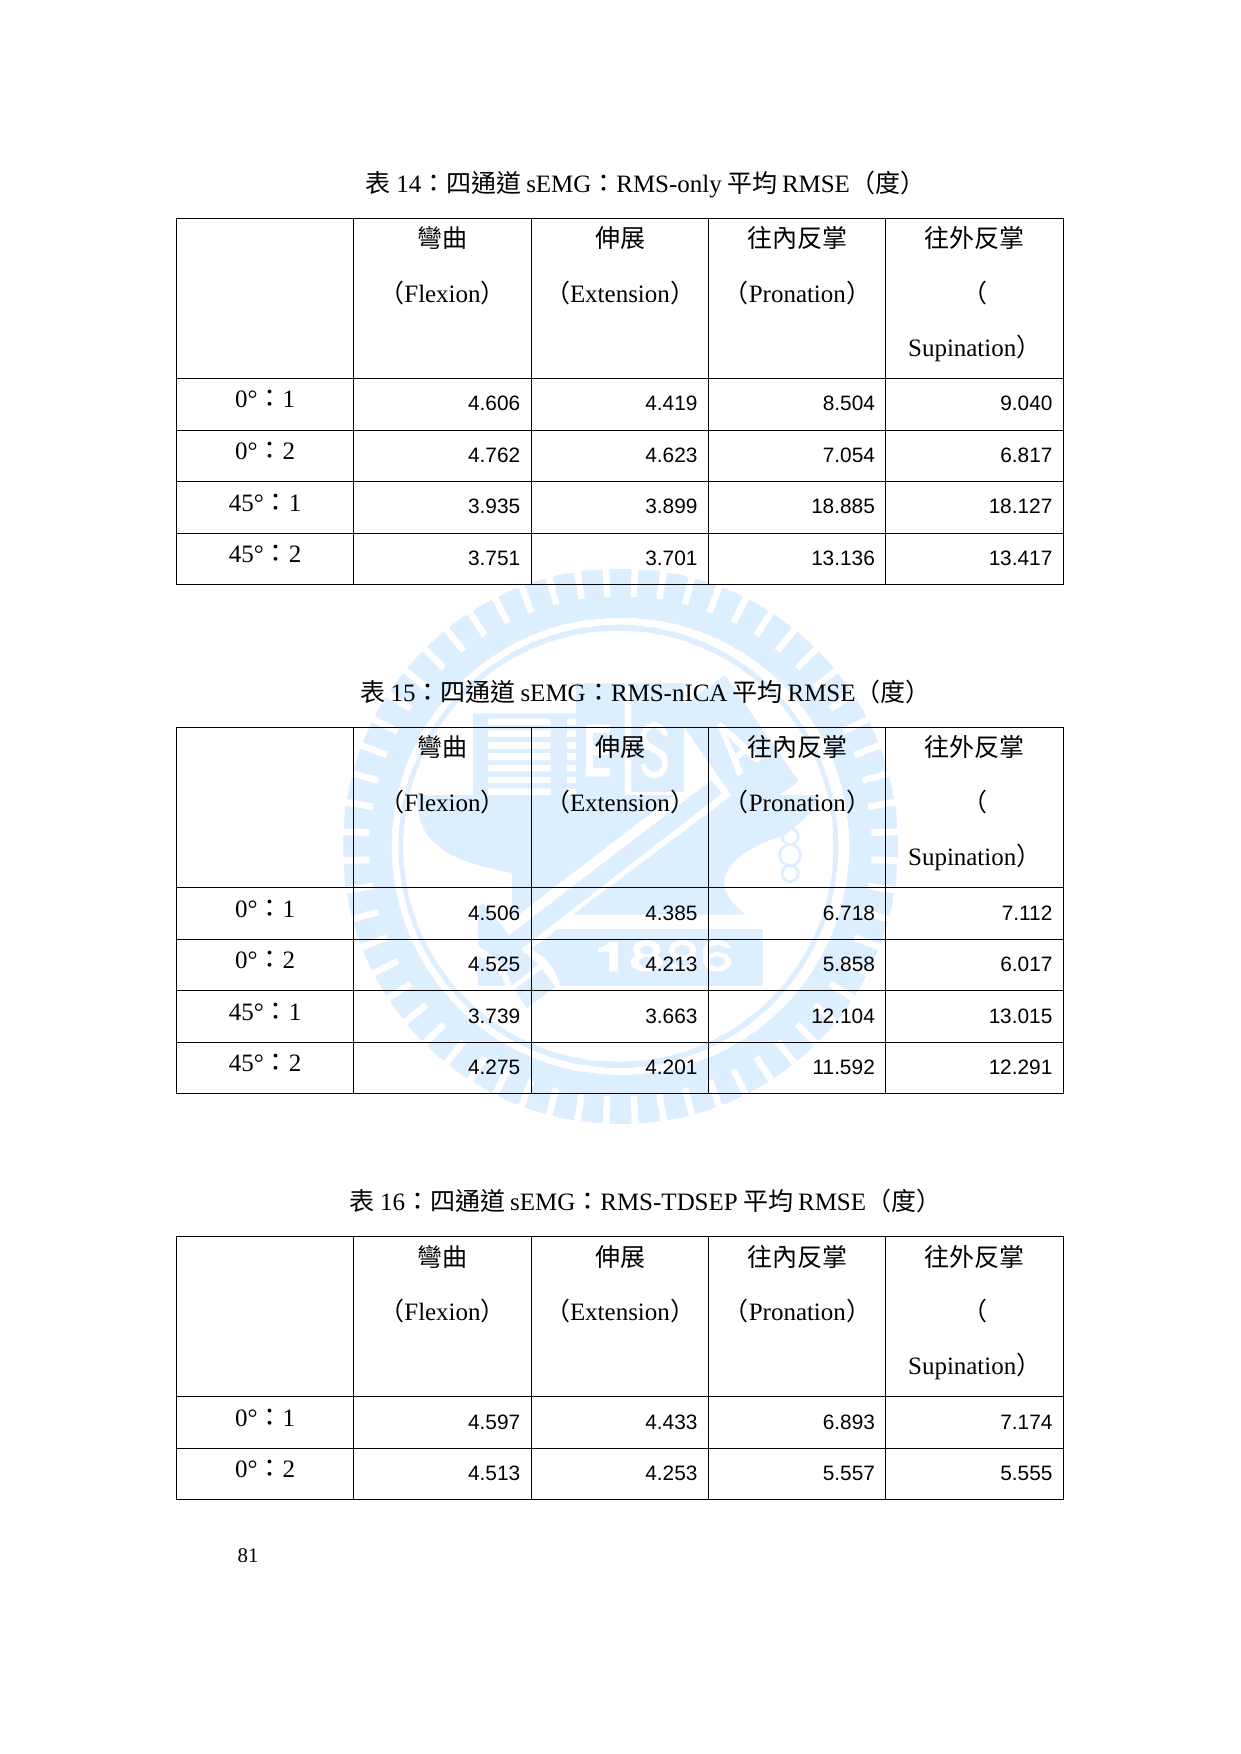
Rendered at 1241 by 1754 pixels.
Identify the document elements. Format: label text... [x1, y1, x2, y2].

table_cell 0°：1 [177, 1397, 353, 1448]
table_cell 0°：1 [177, 888, 353, 939]
table_cell 0°：1 [177, 379, 353, 429]
table_cell 4.513 [354, 1449, 531, 1499]
table_cell 45°：2 [177, 1043, 353, 1093]
table_cell 4.419 [532, 379, 708, 429]
table_header 往外反掌 （Supination） [886, 728, 1063, 887]
table_header [177, 219, 353, 378]
table_cell 0°：2 [177, 940, 353, 990]
table_cell 6.893 [709, 1397, 885, 1448]
table_cell 4.623 [532, 431, 708, 481]
text 表 14：四通道sEMG：RMS-only平均RMSE（度） [187, 163, 1053, 199]
table_cell 4.433 [532, 1397, 708, 1448]
table_cell 3.739 [354, 991, 531, 1042]
table_cell 4.606 [354, 379, 531, 429]
table_cell 45°：1 [177, 991, 353, 1042]
table_cell 3.663 [532, 991, 708, 1042]
table_cell 3.751 [354, 534, 531, 584]
table_cell 13.015 [886, 991, 1063, 1042]
table_cell 5.555 [886, 1449, 1063, 1499]
table_header 彎曲 （Flexion） [354, 1237, 531, 1396]
table_header [177, 1237, 353, 1396]
table_cell 13.136 [709, 534, 885, 584]
table_cell 5.858 [709, 940, 885, 990]
table_cell 7.112 [886, 888, 1063, 939]
table_header 往內反掌 （Pronation） [709, 728, 885, 887]
table_cell 7.174 [886, 1397, 1063, 1448]
table_cell 18.127 [886, 482, 1063, 533]
table_header 伸展 （Extension） [532, 1237, 708, 1396]
table_cell 4.201 [532, 1043, 708, 1093]
table_cell 4.275 [354, 1043, 531, 1093]
text 表 16：四通道sEMG：RMS-TDSEP平均RMSE（度） [187, 1182, 1053, 1218]
table_cell 11.592 [709, 1043, 885, 1093]
table_cell 3.899 [532, 482, 708, 533]
table_cell 0°：2 [177, 431, 353, 481]
text 表 15：四通道sEMG：RMS-nICA平均RMSE（度） [187, 672, 1053, 709]
table_header 往內反掌 （Pronation） [709, 219, 885, 378]
table_cell 45°：2 [177, 534, 353, 584]
table_cell 3.701 [532, 534, 708, 584]
table_cell 4.213 [532, 940, 708, 990]
table_cell 0°：2 [177, 1449, 353, 1499]
table_cell 4.597 [354, 1397, 531, 1448]
table_cell 18.885 [709, 482, 885, 533]
table_header 往內反掌 （Pronation） [709, 1237, 885, 1396]
table_header 往外反掌 （Supination） [886, 219, 1063, 378]
table_header 彎曲 （Flexion） [354, 219, 531, 378]
table_cell 4.506 [354, 888, 531, 939]
table_cell 45°：1 [177, 482, 353, 533]
table_cell 4.525 [354, 940, 531, 990]
table_header 往外反掌 （Supination） [886, 1237, 1063, 1396]
table_cell 6.718 [709, 888, 885, 939]
table_cell 5.557 [709, 1449, 885, 1499]
table_cell 3.935 [354, 482, 531, 533]
table_cell 4.253 [532, 1449, 708, 1499]
table_header 彎曲 （Flexion） [354, 728, 531, 887]
table_cell 8.504 [709, 379, 885, 429]
table_cell 4.762 [354, 431, 531, 481]
table_header [177, 728, 353, 887]
table_cell 6.017 [886, 940, 1063, 990]
table_cell 6.817 [886, 431, 1063, 481]
table_header 伸展 （Extension） [532, 219, 708, 378]
table_cell 9.040 [886, 379, 1063, 429]
table_header 伸展 （Extension） [532, 728, 708, 887]
table_cell 13.417 [886, 534, 1063, 584]
table_cell 7.054 [709, 431, 885, 481]
table_cell 12.104 [709, 991, 885, 1042]
table_cell 4.385 [532, 888, 708, 939]
table_cell 12.291 [886, 1043, 1063, 1093]
